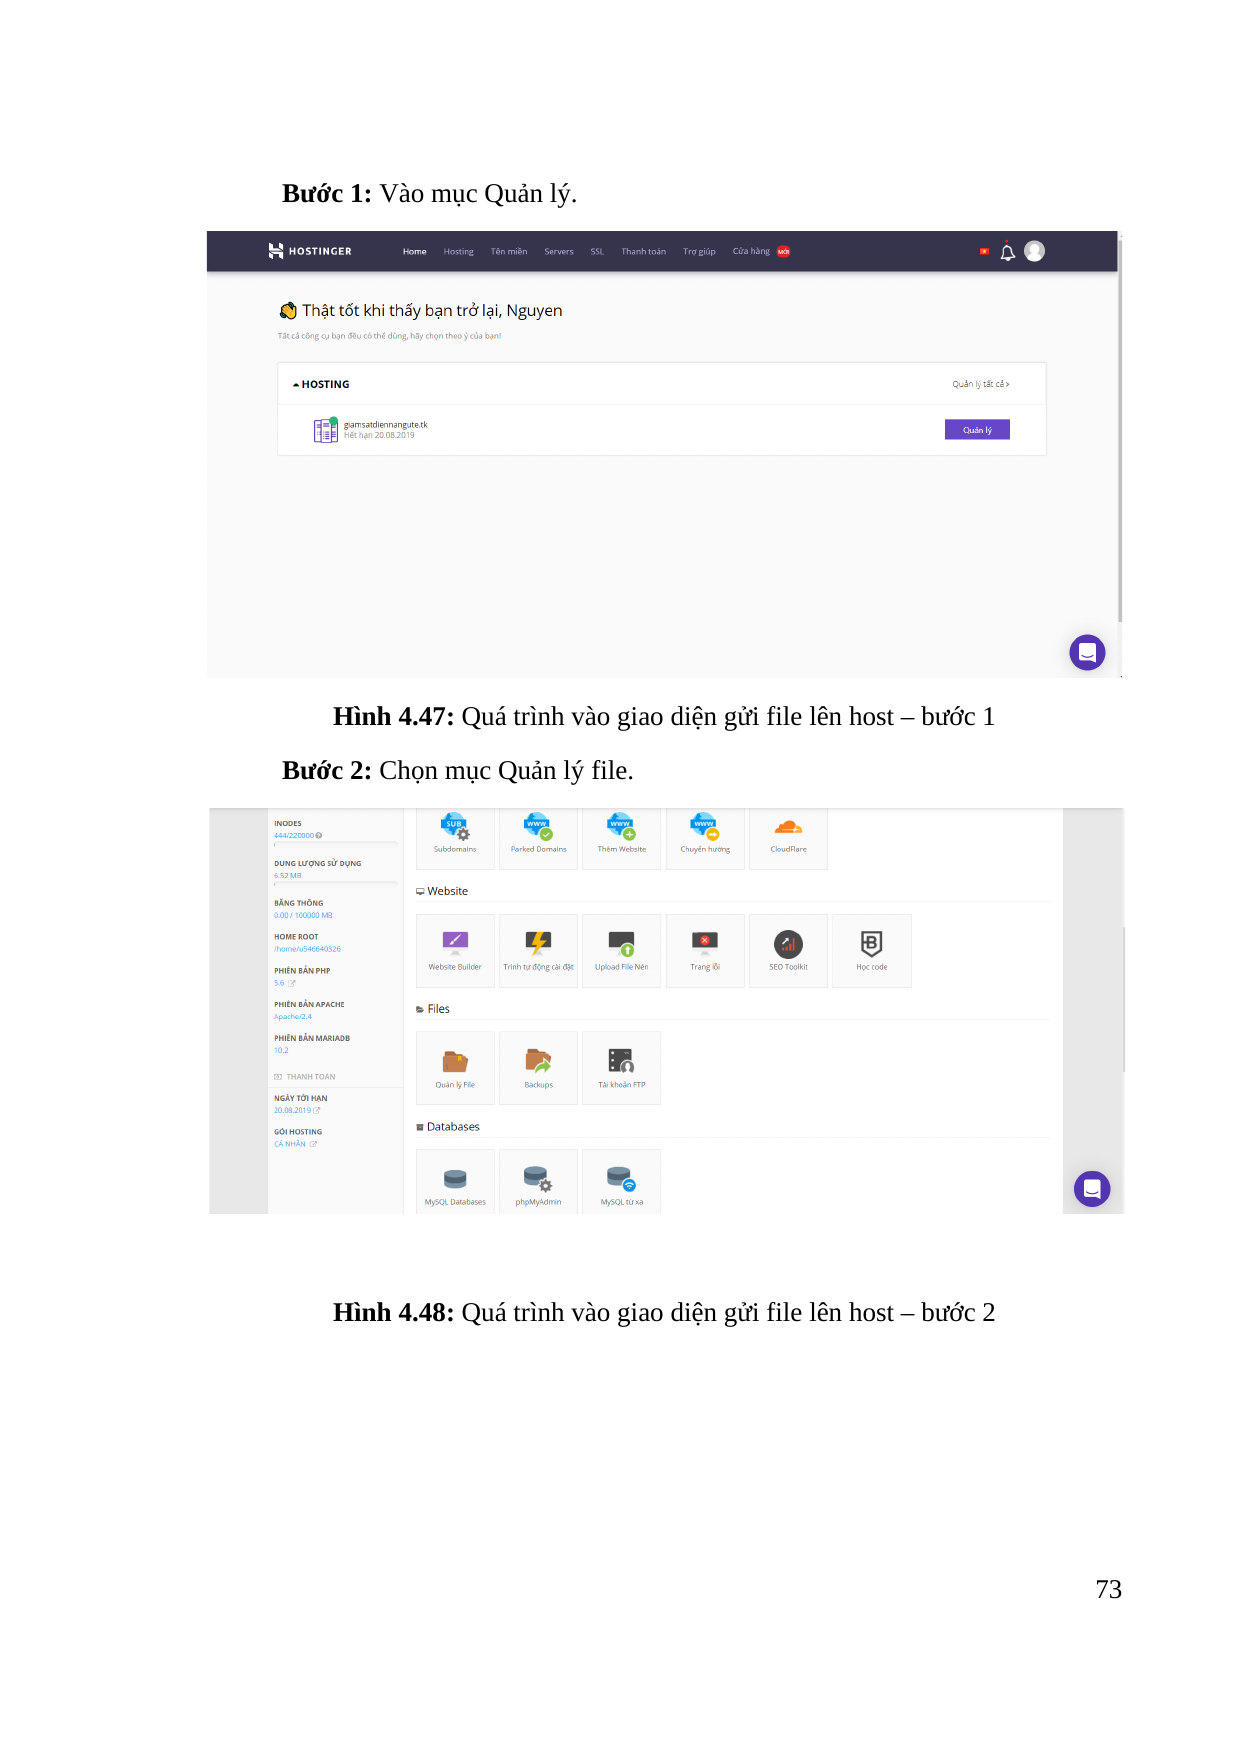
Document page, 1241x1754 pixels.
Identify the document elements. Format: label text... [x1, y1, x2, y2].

text Hình 4.47: Quá trình vào giao diện gửi file lên host – bước 1 [207, 700, 1122, 731]
text Bước 1: Vào mục Quản lý. [207, 177, 1122, 208]
text Hình 4.48: Quá trình vào giao diện gửi file lên host – bước 2 [207, 1296, 1122, 1327]
picture [209, 808, 1125, 1214]
picture [206, 231, 1123, 678]
text Bước 2: Chọn mục Quản lý file. [207, 754, 1122, 785]
